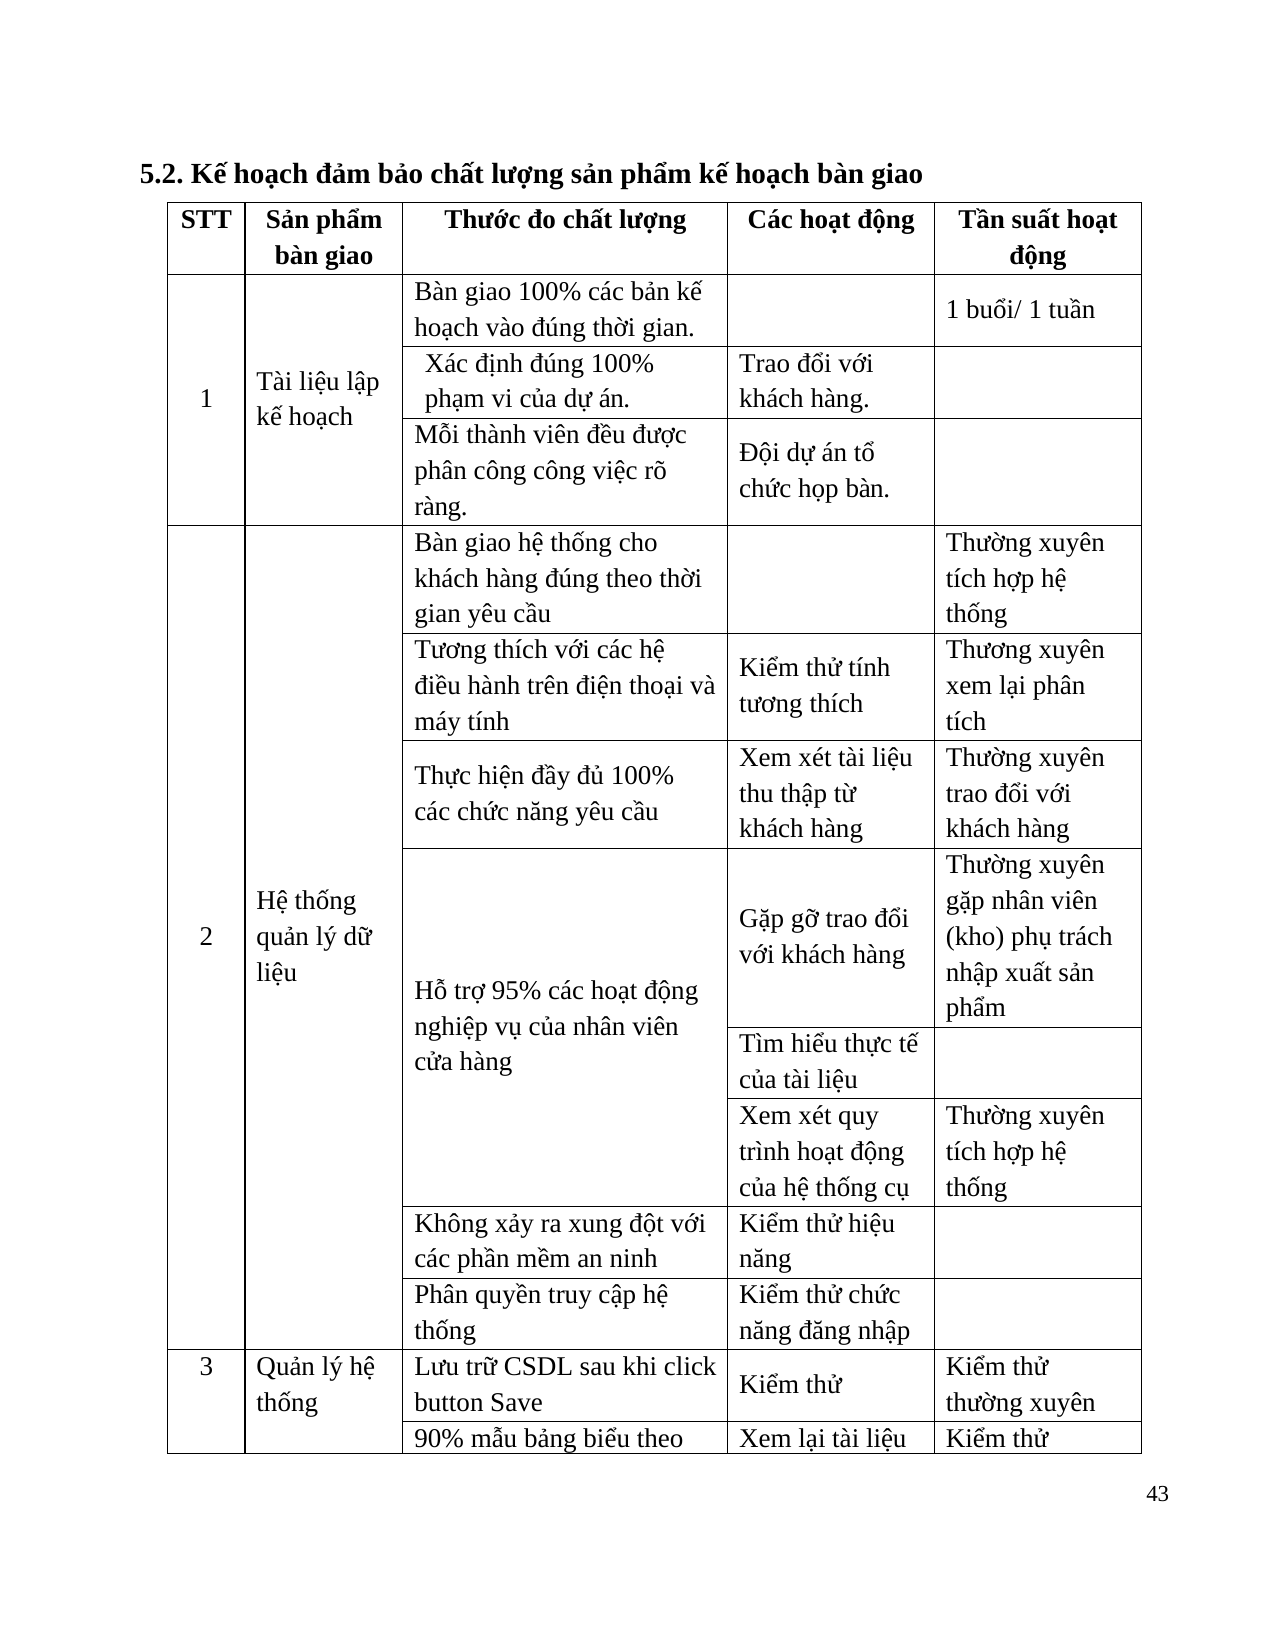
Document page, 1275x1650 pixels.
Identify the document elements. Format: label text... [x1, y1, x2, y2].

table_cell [728, 1422, 934, 1453]
table_cell Phân quyền truy cập hệ thống [403, 1279, 727, 1349]
table_cell Kiểm thử thường xuyên [935, 1350, 1141, 1421]
table_header Tần suất hoạt động [935, 203, 1141, 274]
table_cell Xem xét tài liệu thu thập từ khách hàng [728, 741, 934, 848]
table_header STT [168, 203, 244, 274]
table_cell Bàn giao 100% các bản kế hoạch vào đúng thời gian. [403, 275, 727, 346]
table_cell Tìm hiểu thực tế của tài liệu [728, 1028, 934, 1098]
table_cell Không xảy ra xung đột với các phần mềm an ninh [403, 1207, 727, 1278]
table_cell [728, 275, 934, 346]
table_cell Đội dự án tổ chức họp bàn. [728, 419, 934, 525]
table_cell 2 [168, 526, 244, 1349]
table_cell Bàn giao hệ thống cho khách hàng đúng theo thời gian yêu cầu [403, 526, 727, 633]
table_cell [935, 1207, 1141, 1278]
table_cell Kiểm thử chức năng đăng nhập [728, 1279, 934, 1349]
table_header Sản phẩm bàn giao [246, 203, 402, 274]
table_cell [403, 1422, 727, 1453]
table_cell Mỗi thành viên đều được phân công công việc rõ ràng. [403, 419, 727, 525]
table_cell Thường xuyên tích hợp hệ thống [935, 1099, 1141, 1206]
table_cell [935, 419, 1141, 525]
table_header Thước đo chất lượng [403, 203, 727, 274]
table_cell Thực hiện đầy đủ 100% các chức năng yêu cầu [403, 741, 727, 848]
table_cell Kiểm thử tính tương thích [728, 634, 934, 740]
table_cell Trao đổi với khách hàng. [728, 347, 934, 418]
subtitle 5.2. Kế hoạch đảm bảo chất lượng sản phẩm kế hoạch bàn giao [139, 156, 1169, 190]
table_cell Kiểm thử [728, 1350, 934, 1421]
table_cell Kiểm thử hiệu năng [728, 1207, 934, 1278]
table_cell [728, 526, 934, 633]
table_cell Hệ thống quản lý dữ liệu [246, 526, 402, 1349]
table_cell [935, 1028, 1141, 1098]
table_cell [935, 1422, 1141, 1453]
table_cell Lưu trữ CSDL sau khi click button Save [403, 1350, 727, 1421]
table_cell 3 [168, 1350, 244, 1453]
table_cell Gặp gỡ trao đổi với khách hàng [728, 849, 934, 1027]
table_cell Thường xuyên trao đổi với khách hàng [935, 741, 1141, 848]
table_cell 1 buổi/ 1 tuần [935, 275, 1141, 346]
table_cell Hỗ trợ 95% các hoạt động nghiệp vụ của nhân viên cửa hàng [403, 849, 727, 1206]
table_header Các hoạt động [728, 203, 934, 274]
table_cell Xem xét quy trình hoạt động của hệ thống cụ [728, 1099, 934, 1206]
table_cell Tương thích với các hệ điều hành trên điện thoại và máy tính [403, 634, 727, 740]
table_cell Quản lý hệ thống [246, 1350, 402, 1453]
table_cell Thường xuyên tích hợp hệ thống [935, 526, 1141, 633]
table_cell Thường xuyên gặp nhân viên (kho) phụ trách nhập xuất sản phẩm [935, 849, 1141, 1027]
table_cell Tài liệu lập kế hoạch [246, 275, 402, 525]
table_cell [935, 1279, 1141, 1349]
table_cell Thương xuyên xem lại phân tích [935, 634, 1141, 740]
table_cell 1 [168, 275, 244, 525]
table_cell Xác định đúng 100% phạm vi của dự án. [403, 347, 727, 418]
table_cell [935, 347, 1141, 418]
